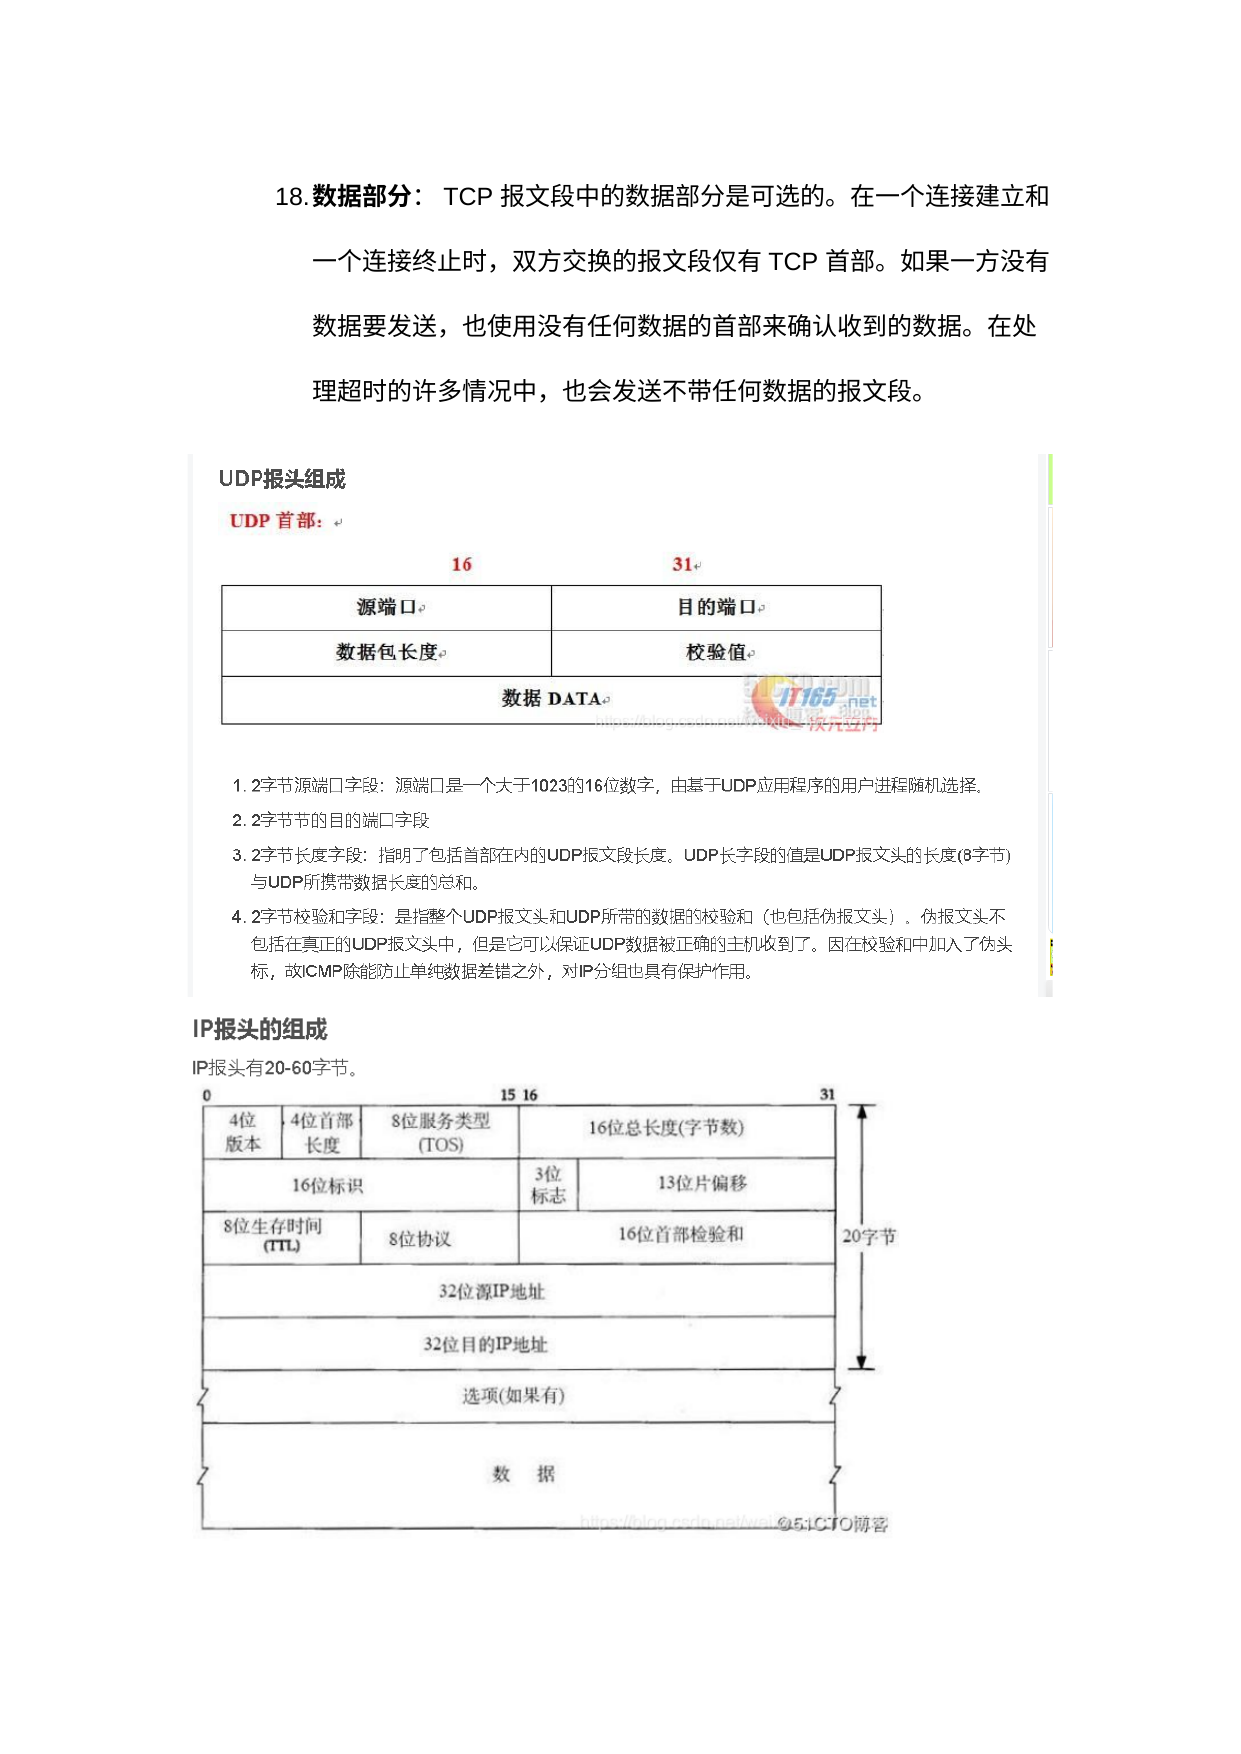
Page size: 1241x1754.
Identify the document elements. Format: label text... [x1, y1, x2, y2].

picture [187, 454, 1053, 997]
list 数据部分： TCP 报文段中的数据部分是可选的。在一个连接建立和一个连接终止时，双方交换的报文段仅有 TCP 首部。如果一方没有数据要发送，也使用没有任何数据的首部来确认收到的数据。在处理超时的许多情况中，也会发送不带任何数据的报文段。 [275, 162, 1053, 422]
picture [187, 1007, 1053, 1541]
